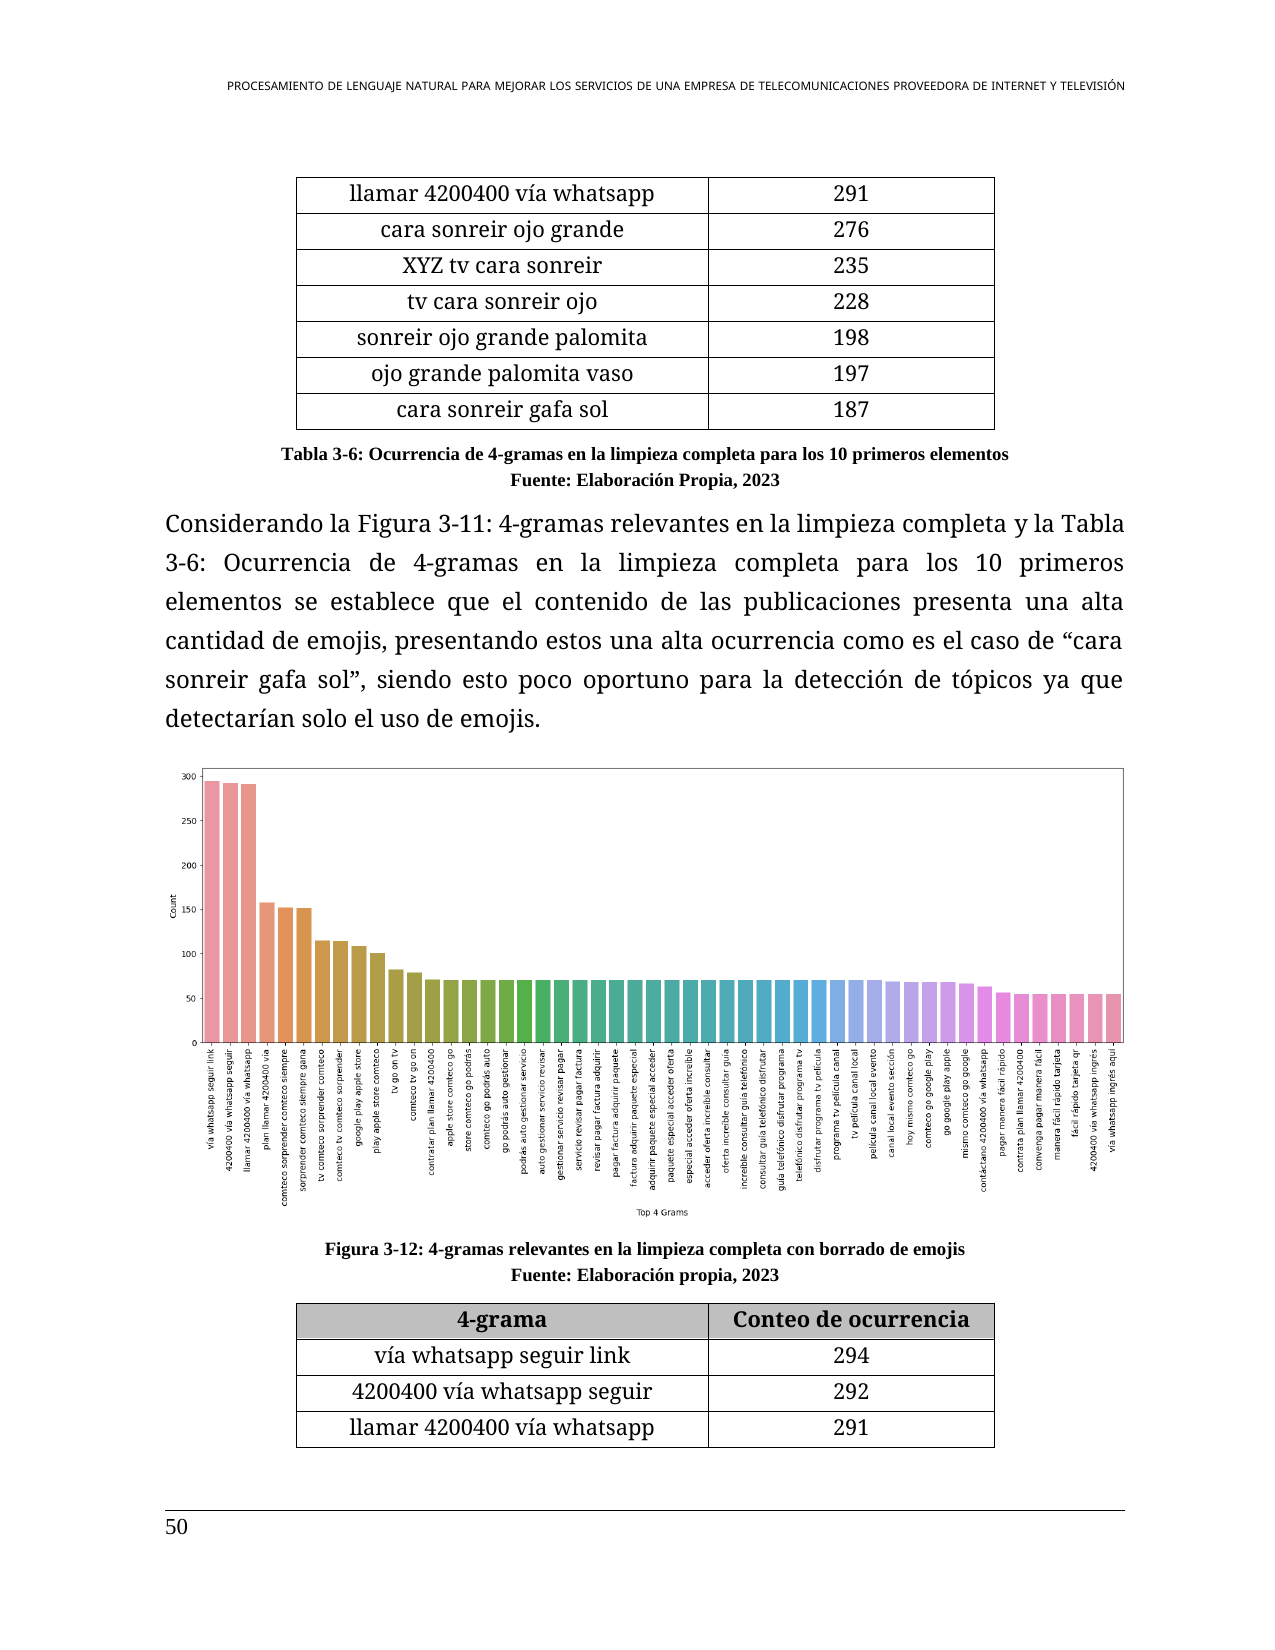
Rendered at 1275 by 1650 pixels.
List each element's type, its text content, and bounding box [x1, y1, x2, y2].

table_cell 235 [709, 250, 994, 285]
text Tabla 3-6: Ocurrencia de 4-gramas en la limpieza completa para los 10 primeros elementos [165, 443, 1125, 464]
table_cell 187 [709, 394, 994, 429]
table_cell 291 [709, 178, 994, 213]
table_cell 294 [709, 1340, 994, 1374]
table_cell 198 [709, 322, 994, 357]
table_cell 4200400 vía whatsapp seguir [297, 1376, 708, 1411]
table_header 4-grama [297, 1304, 708, 1338]
table_cell 276 [709, 214, 994, 249]
table_cell cara sonreir ojo grande [297, 214, 708, 249]
table_cell XYZ tv cara sonreir [297, 250, 708, 285]
table_cell 197 [709, 358, 994, 393]
table_cell sonreir ojo grande palomita [297, 322, 708, 357]
text Fuente: Elaboración Propia, 2023 [165, 469, 1125, 490]
table_cell vía whatsapp seguir link [297, 1340, 708, 1374]
table_header Conteo de ocurrencia [709, 1304, 994, 1338]
table_cell tv cara sonreir ojo [297, 286, 708, 321]
text Fuente: Elaboración propia, 2023 [165, 1264, 1125, 1286]
table_cell 291 [709, 1412, 994, 1447]
table_cell 228 [709, 286, 994, 321]
picture [165, 766, 1126, 1221]
table_cell ojo grande palomita vaso [297, 358, 708, 393]
table_cell 292 [709, 1376, 994, 1411]
table_cell llamar 4200400 vía whatsapp [297, 178, 708, 213]
table_cell cara sonreir gafa sol [297, 394, 708, 429]
table_cell llamar 4200400 vía whatsapp [297, 1412, 708, 1447]
